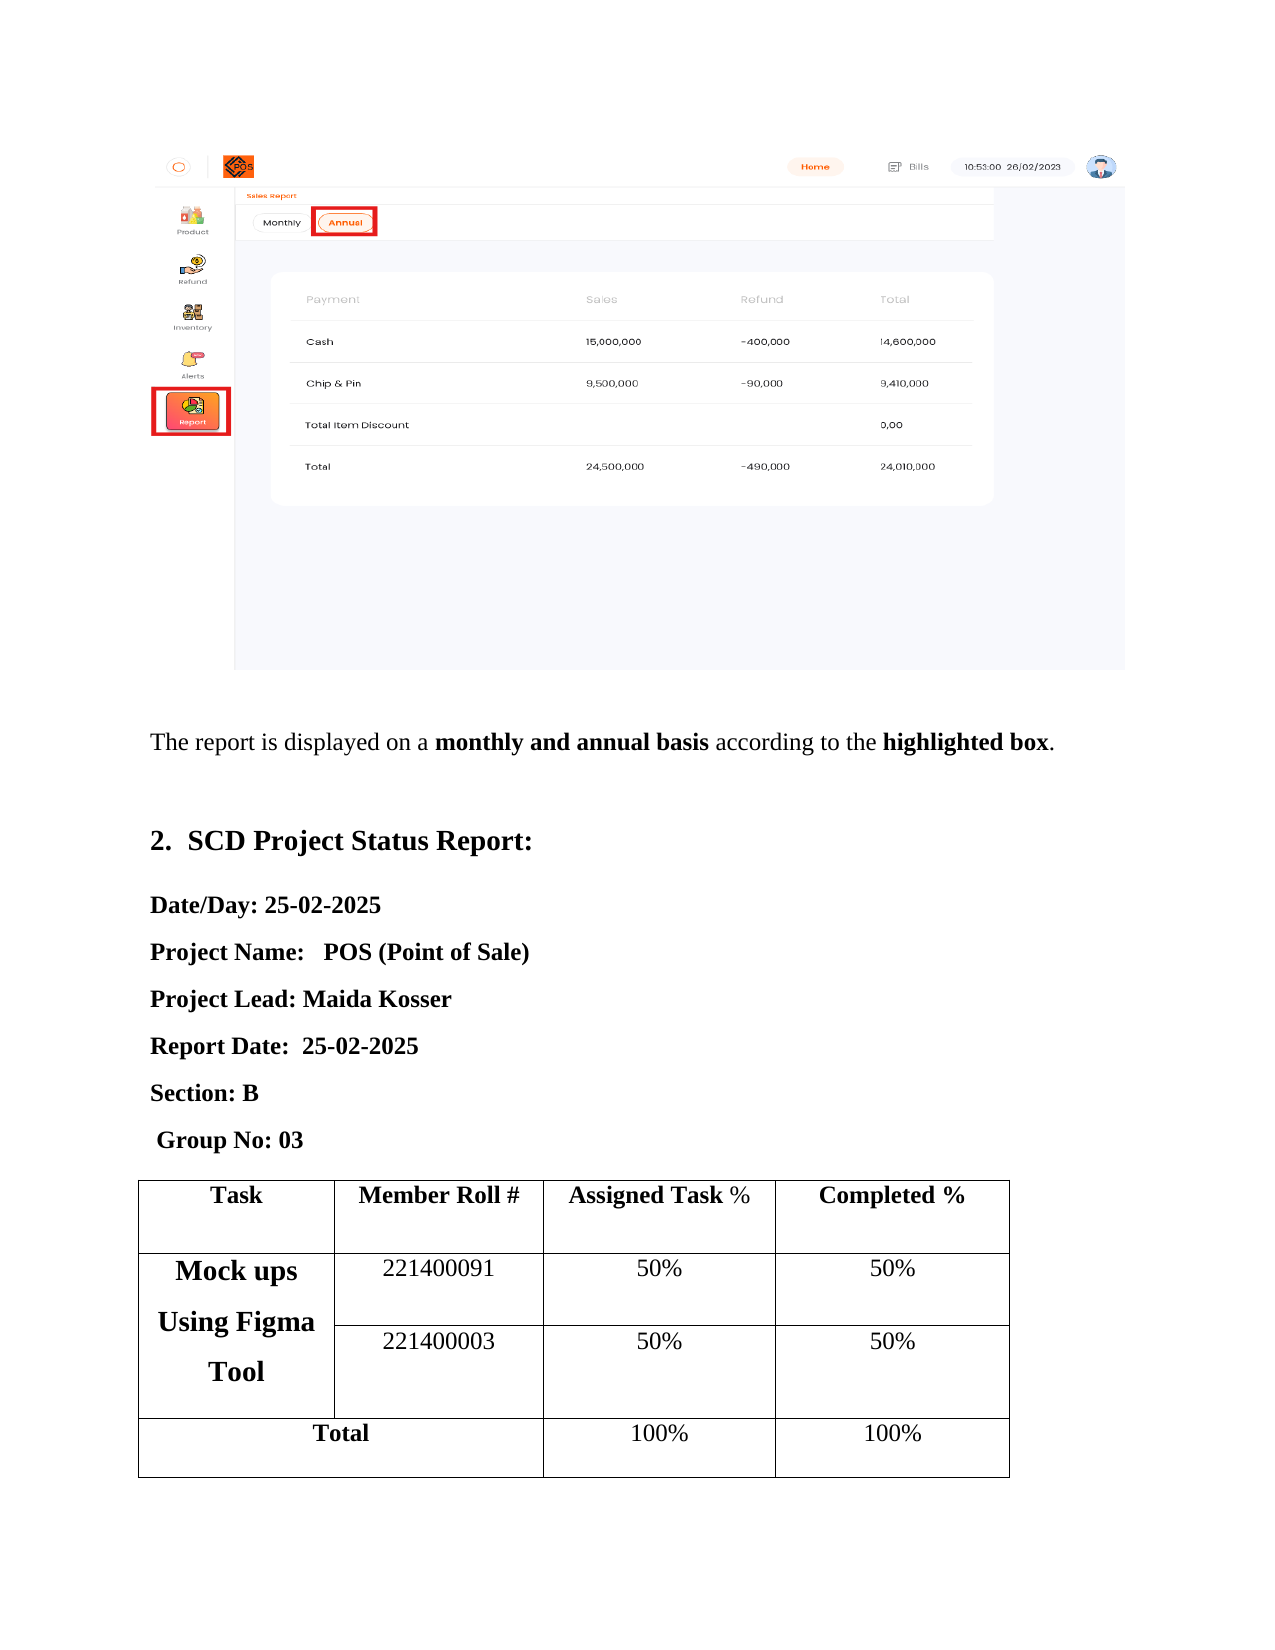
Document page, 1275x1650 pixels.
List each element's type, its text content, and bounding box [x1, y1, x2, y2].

table_cell 50% [544, 1326, 775, 1417]
table_cell 50% [776, 1326, 1009, 1417]
table_header Member Roll # [335, 1181, 543, 1252]
table_cell 221400091 [335, 1254, 543, 1325]
text Date/Day: 25-02-2025 [150, 890, 1125, 918]
text Project Name: POS (Point of Sale) [150, 937, 1125, 966]
table_header Completed % [776, 1181, 1009, 1252]
table_cell Total [139, 1419, 543, 1477]
table_header Assigned Task % [544, 1181, 775, 1252]
text The report is displayed on a monthly and annual basis according to the highlighted box. [150, 727, 1125, 756]
table_cell 100% [776, 1419, 1009, 1477]
list SCD Project Status Report: [150, 823, 1125, 856]
table_cell 221400003 [335, 1326, 543, 1417]
text Section: B [150, 1078, 1125, 1107]
table_cell Mock ups Using Figma Tool [139, 1254, 334, 1417]
table_cell 50% [544, 1254, 775, 1325]
table_cell 50% [776, 1254, 1009, 1325]
table_cell 100% [544, 1419, 775, 1477]
text Group No: 03 [150, 1125, 1125, 1154]
text Report Date: 25-02-2025 [150, 1031, 1125, 1060]
picture [150, 150, 1125, 670]
text Project Lead: Maida Kosser [150, 984, 1125, 1013]
table_header Task [139, 1181, 334, 1252]
